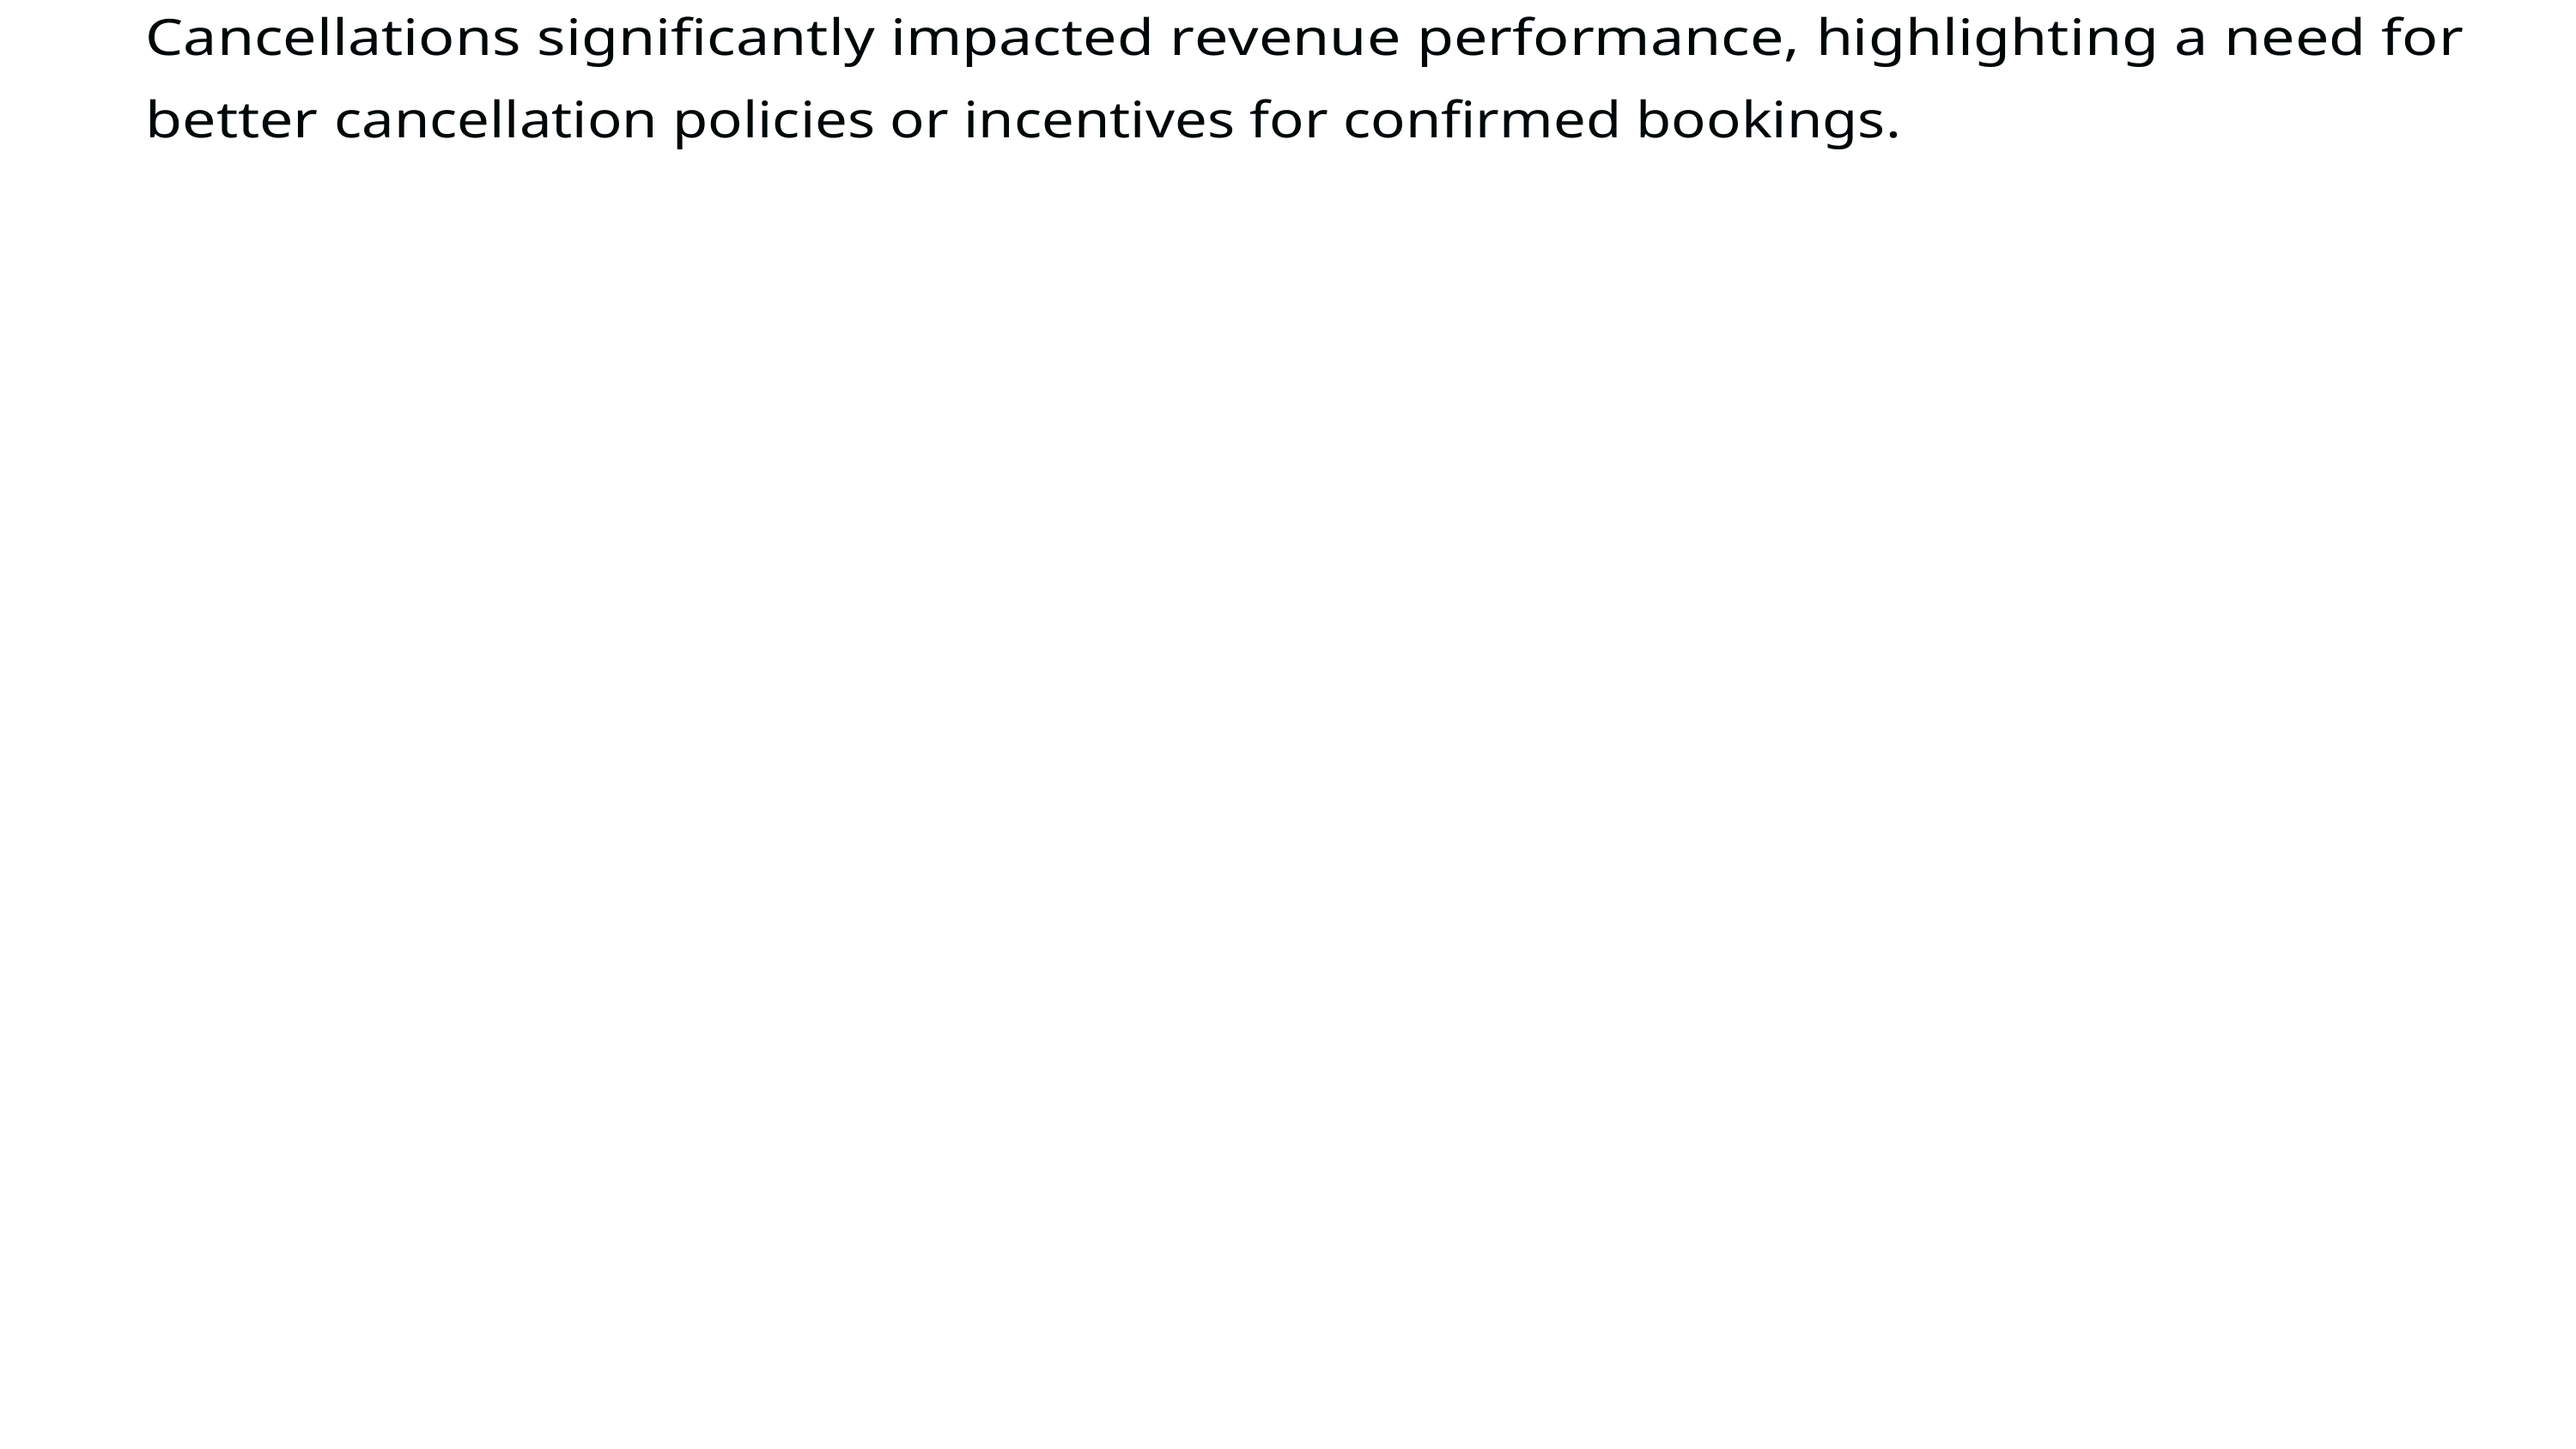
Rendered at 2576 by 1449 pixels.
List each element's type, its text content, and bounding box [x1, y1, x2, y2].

text Cancellations significantly impacted revenue performance, highlighting a need for better cancellation policies or incentives for confirmed bookings. [145, 2, 2479, 153]
